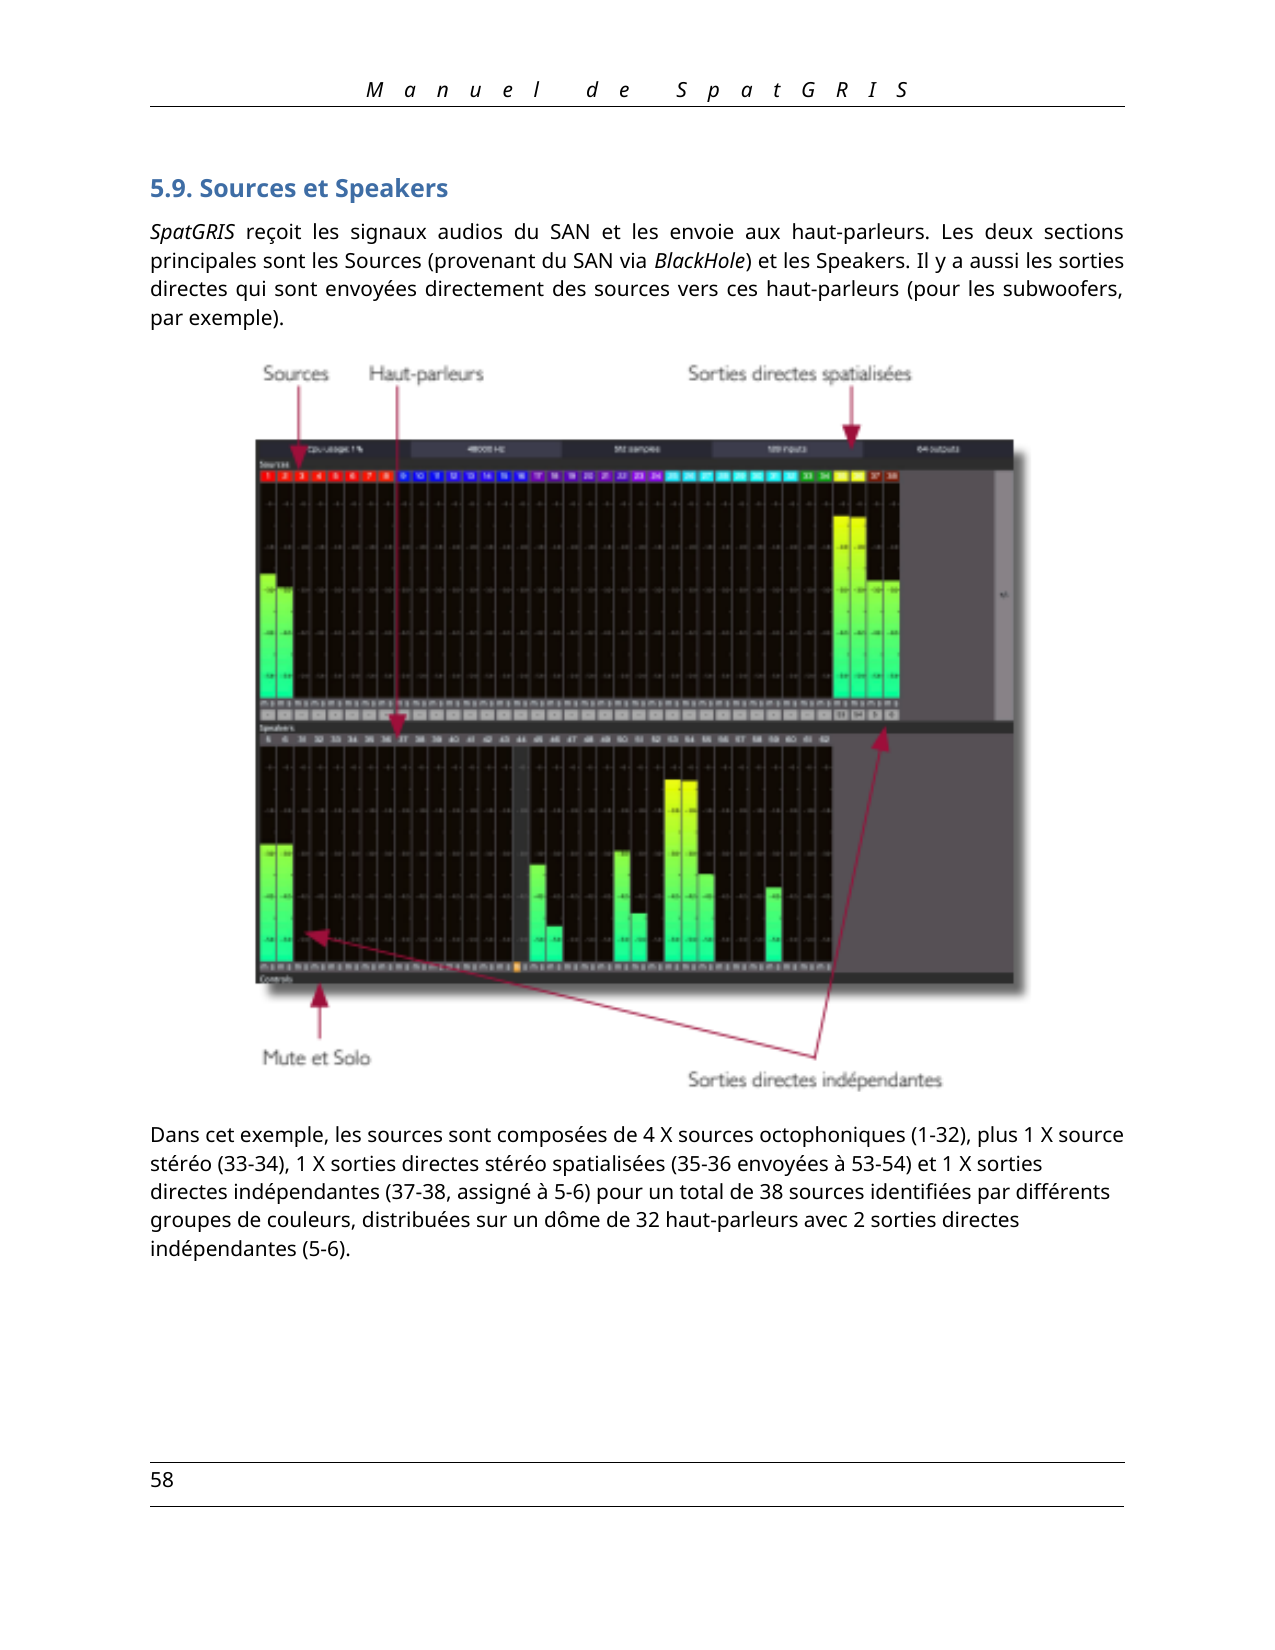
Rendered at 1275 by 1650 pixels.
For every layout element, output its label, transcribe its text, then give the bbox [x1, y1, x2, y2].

text Dans cet exemple, les sources sont composées de 4 X sources octophoniques (1-32), plus 1 X source stéréo (33-34), 1 X sorties directes stéréo spatialisées (35-36 envoyées à 53-54) et 1 X sorties directes indépendantes (37-38, assigné à 5-6) pour un total de 38 sources identifiées par différents groupes de couleurs, distribuées sur un dôme de 32 haut-parleurs avec 2 sorties directes indépendantes (5-6). [150, 1120, 1125, 1262]
text SpatGRIS reçoit les signaux audios du SAN et les envoie aux haut-parleurs. Les deux sections principales sont les Sources (provenant du SAN via BlackHole) et les Speakers. Il y a aussi les sorties directes qui sont envoyées directement des sources vers ces haut-parleurs (pour les subwoofers, par exemple). [150, 217, 1125, 331]
subtitle 5.9. Sources et Speakers [150, 171, 1125, 205]
